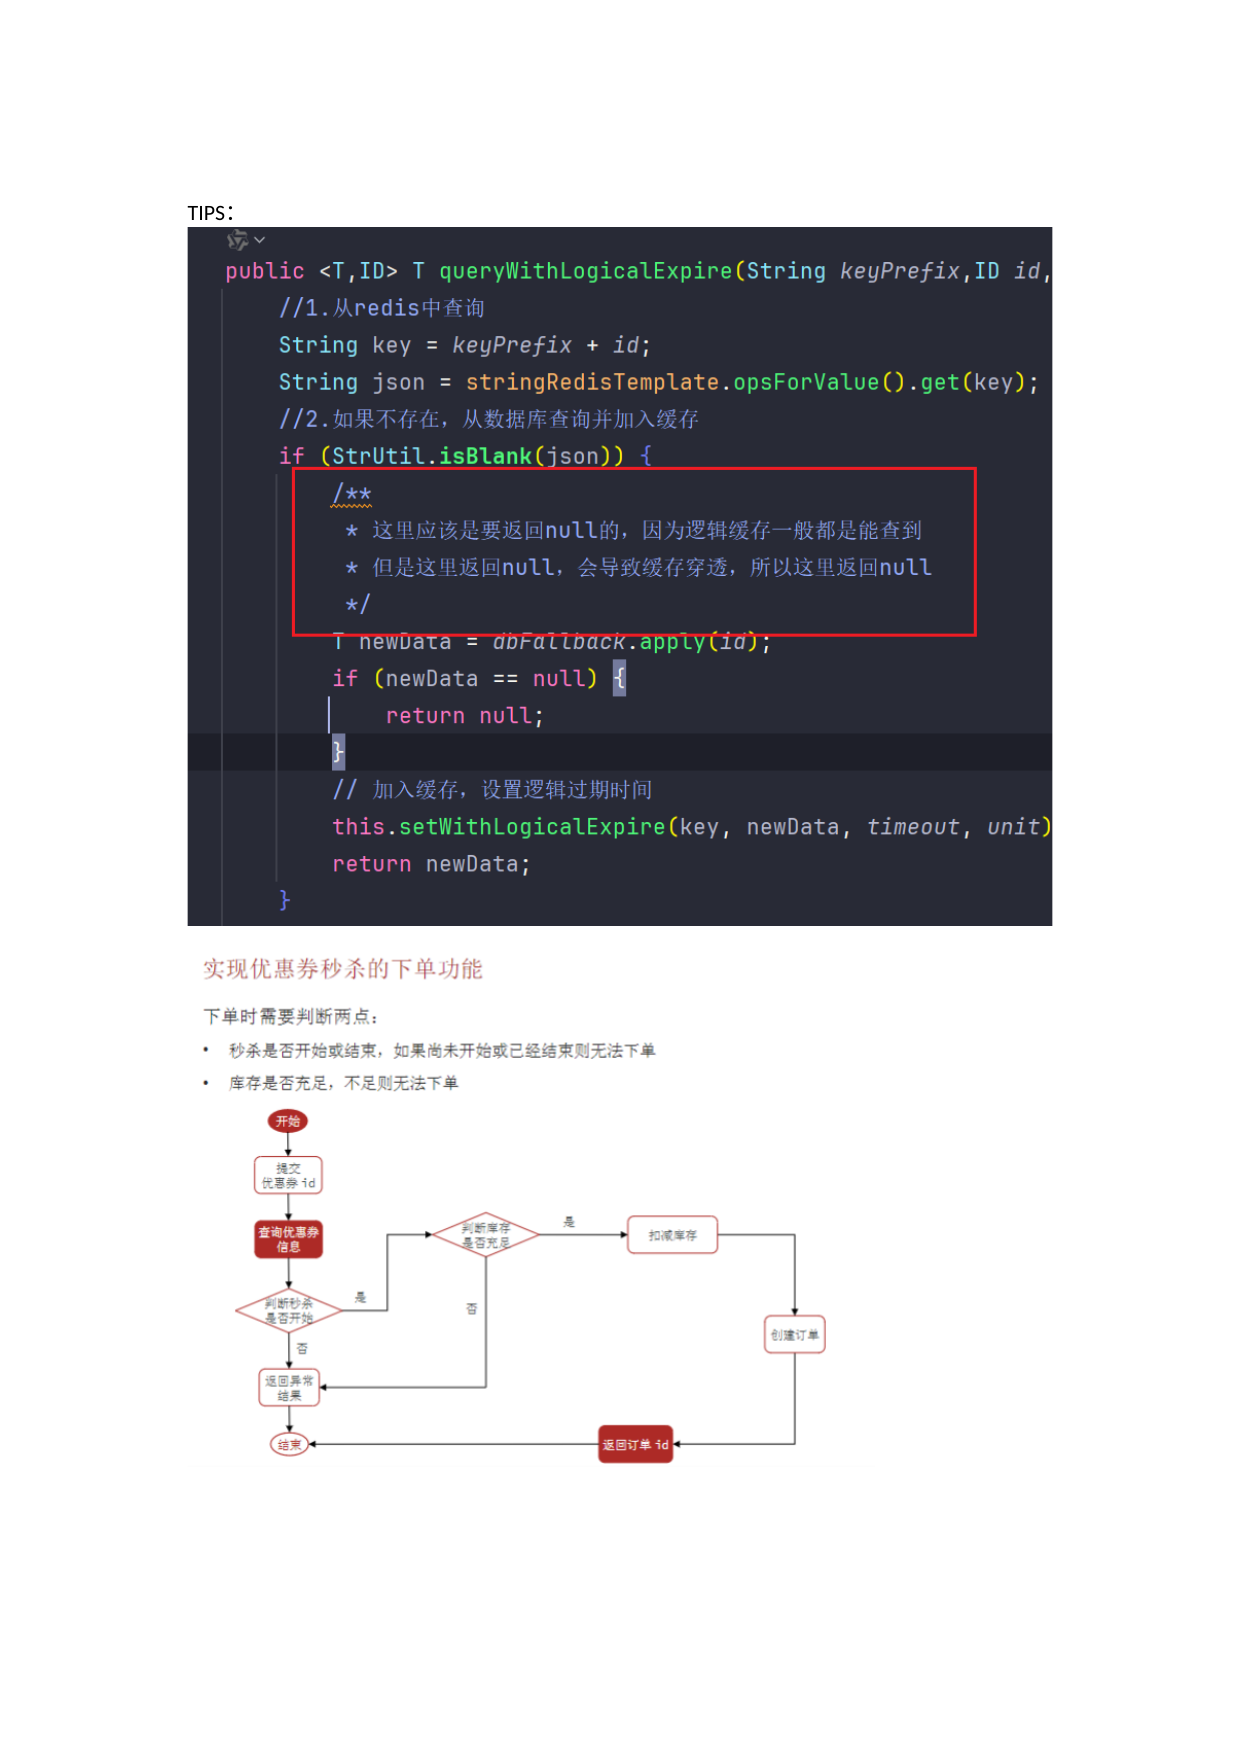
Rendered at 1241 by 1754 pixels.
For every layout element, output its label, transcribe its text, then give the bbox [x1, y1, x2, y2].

picture [187, 227, 1053, 926]
list TIPS： [187, 194, 1053, 227]
picture [187, 942, 876, 1467]
